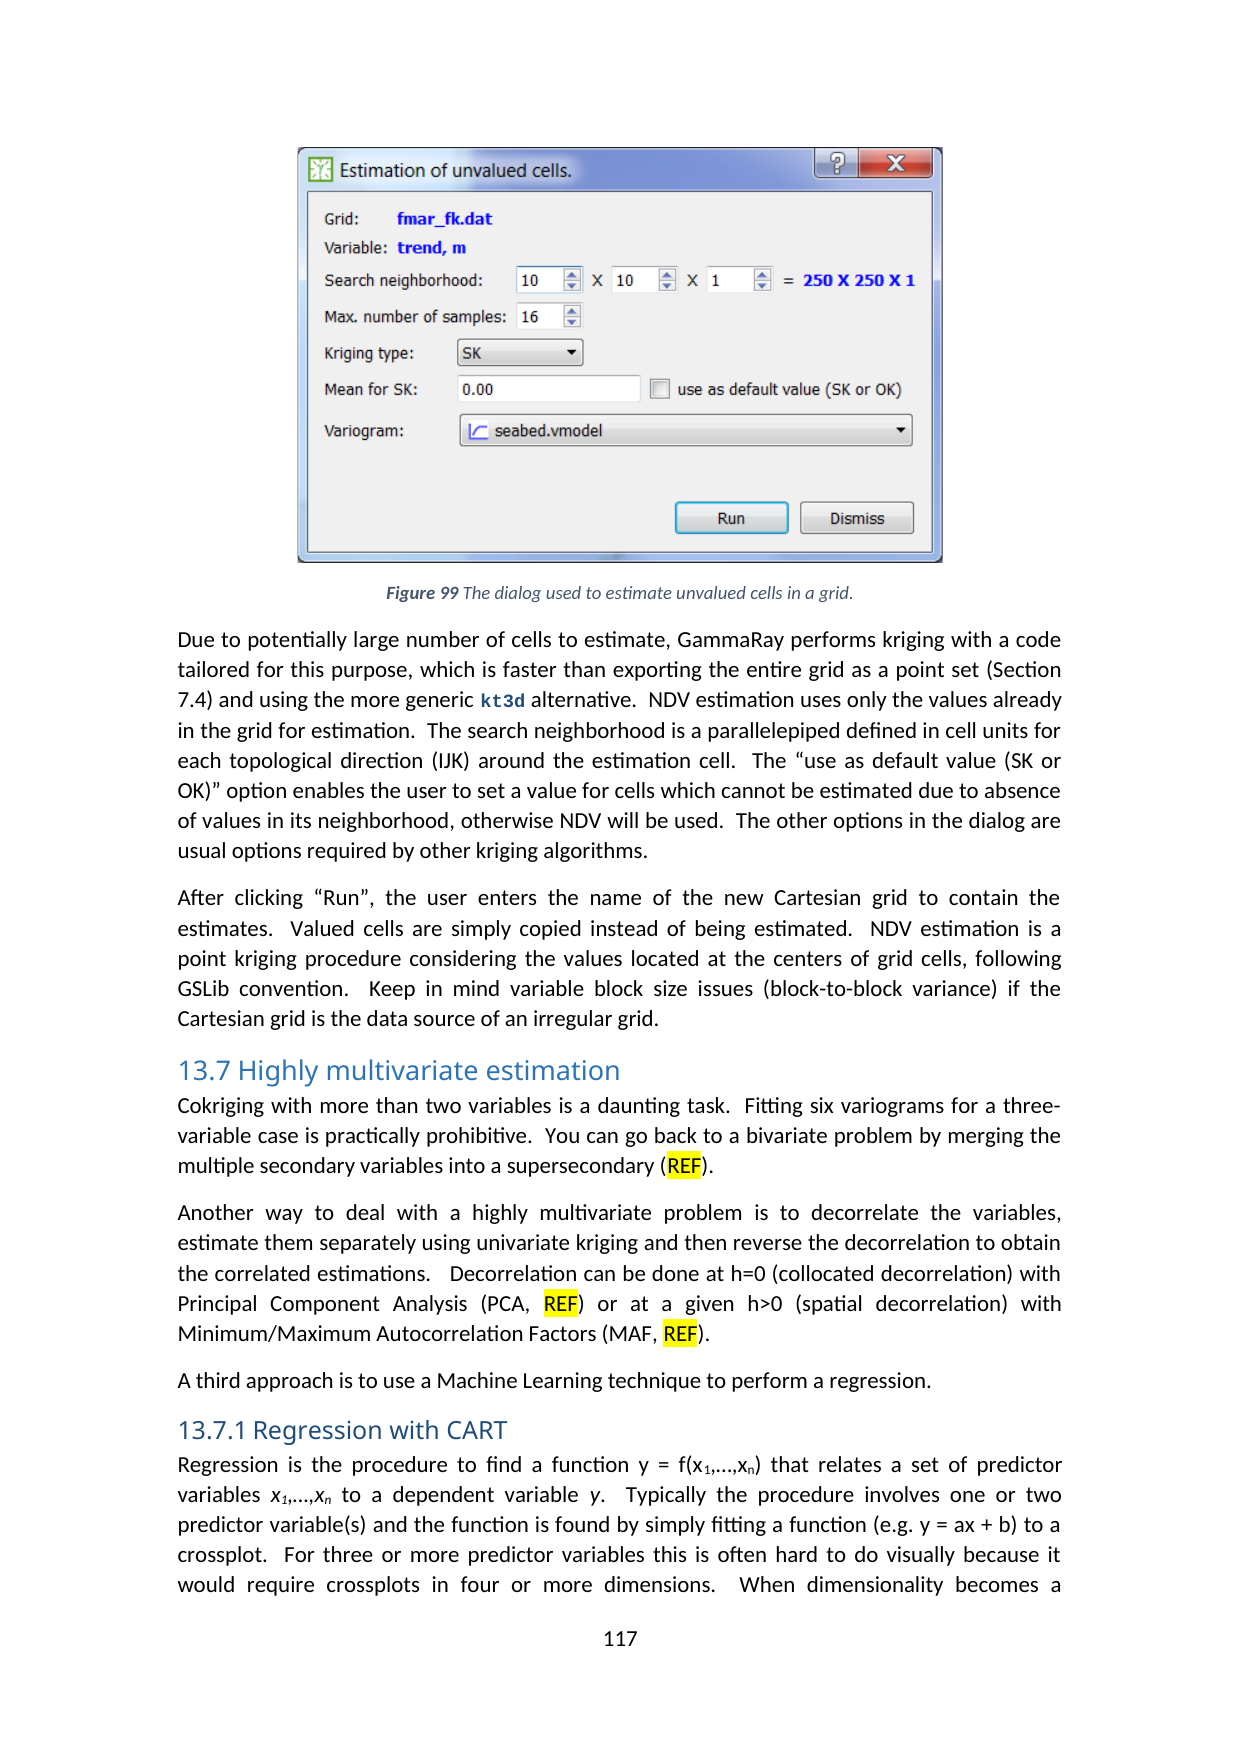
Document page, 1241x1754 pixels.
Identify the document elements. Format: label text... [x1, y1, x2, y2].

text Figure 99 The dialog used to estimate unvalued cells in a grid. [177, 581, 1063, 604]
text Due to potentially large number of cells to estimate, GammaRay performs kriging with a code tailored for this purpose, which is faster than exporting the entire grid as a point set (Section 7.4) and using the more generic kt3d alternative. NDV estimation uses only the values already in the grid for estimation. The search neighborhood is a parallelepiped defined in cell units for each topological direction (IJK) around the estimation cell. The “use as default value (SK or OK)” option enables the user to set a value for cells which cannot be estimated due to absence of values in its neighborhood, otherwise NDV will be used. The other options in the dialog are usual options required by other kriging algorithms. [177, 625, 1063, 865]
subtitle Regression with CART [177, 1413, 1063, 1447]
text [177, 1450, 1063, 1598]
text Cokriging with more than two variables is a daunting task. Fitting six variograms for a three-variable case is practically prohibitive. You can go back to a bivariate problem by merging the multiple secondary variables into a supersecondary (REF). [177, 1091, 1063, 1179]
text A third approach is to use a Machine Learning technique to perform a regression. [177, 1366, 1063, 1394]
text Another way to deal with a highly multivariate problem is to decorrelate the variables, estimate them separately using univariate kriging and then reverse the decorrelation to obtain the correlated estimations. Decorrelation can be done at h=0 (collocated decorrelation) with Principal Component Analysis (PCA, REF) or at a given h>0 (spatial decorrelation) with Minimum/Maximum Autocorrelation Factors (MAF, REF). [177, 1198, 1063, 1347]
picture [297, 147, 943, 563]
text After clicking “Run”, the user enters the name of the new Cartesian grid to contain the estimates. Valued cells are simply copied instead of being estimated. NDV estimation is a point kriging procedure considering the values located at the centers of grid cells, following GSLib convention. Keep in mind variable block size issues (block-to-block variance) if the Cartesian grid is the data source of an irregular grid. [177, 883, 1063, 1032]
subtitle Highly multivariate estimation [177, 1051, 1063, 1088]
